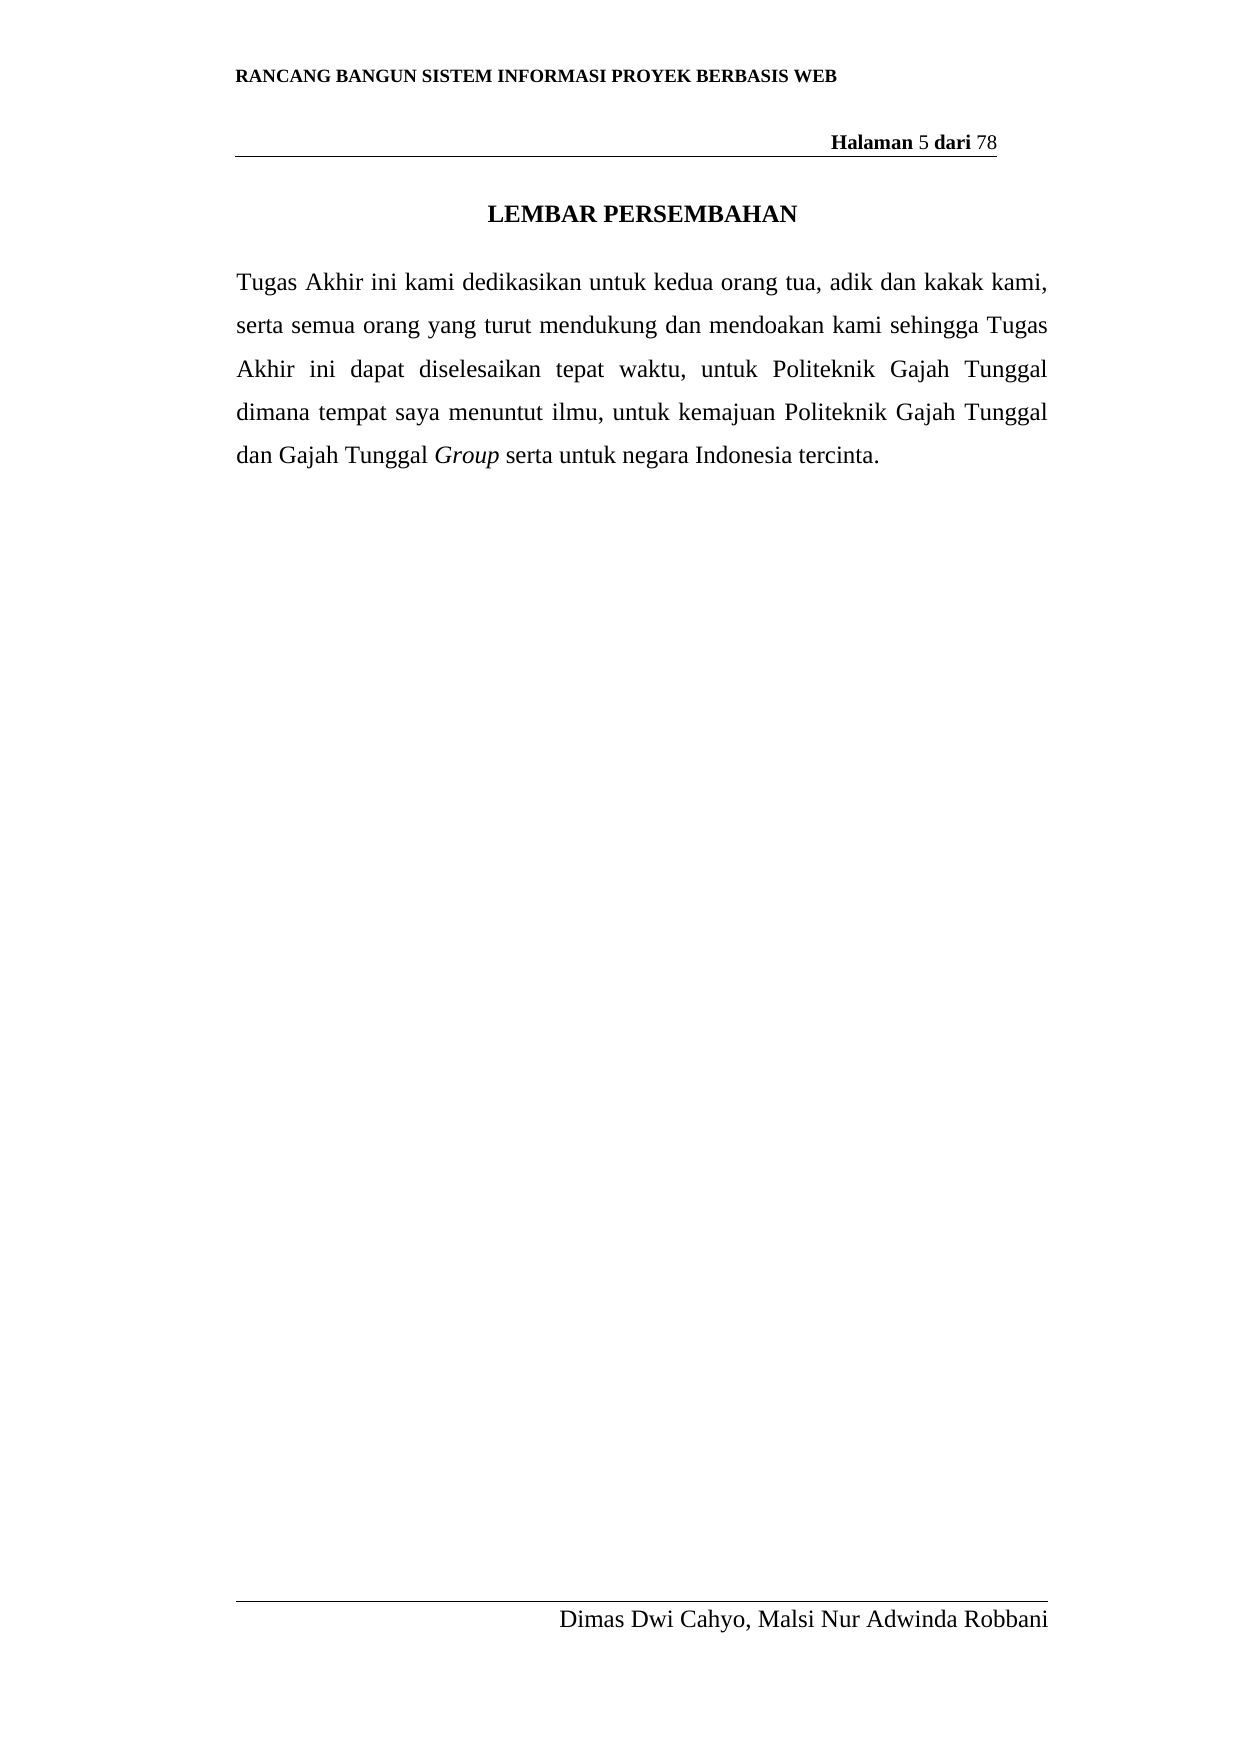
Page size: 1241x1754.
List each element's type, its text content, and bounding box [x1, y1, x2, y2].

subtitle LEMBAR PERSEMBAHAN [236, 199, 1048, 228]
text Tugas Akhir ini kami dedikasikan untuk kedua orang tua, adik dan kakak kami, serta semua orang yang turut mendukung dan mendoakan kami sehingga Tugas Akhir ini dapat diselesaikan tepat waktu, untuk Politeknik Gajah Tunggal dimana tempat saya menuntut ilmu, untuk kemajuan Politeknik Gajah Tunggal dan Gajah Tunggal Group serta untuk negara Indonesia tercinta. [236, 267, 1048, 469]
